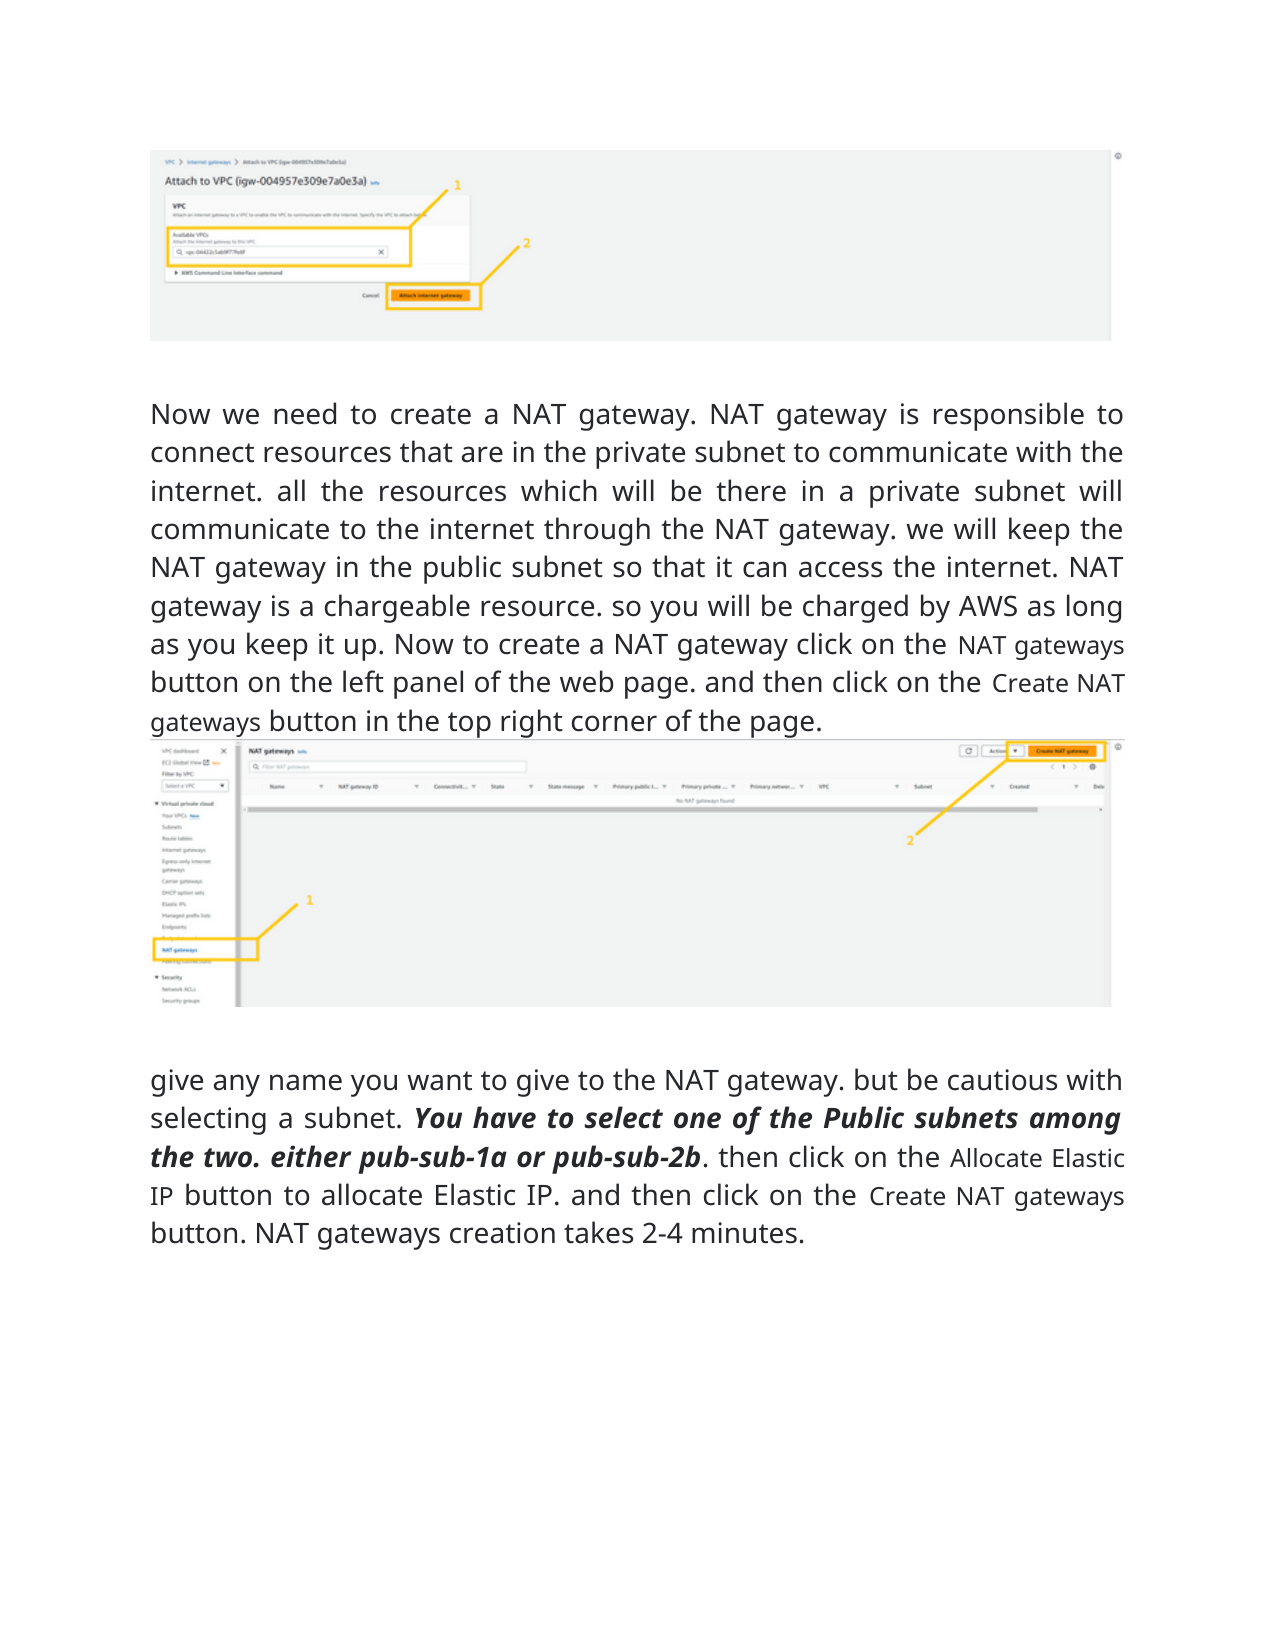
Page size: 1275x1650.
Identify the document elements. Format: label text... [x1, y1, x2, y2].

text give any name you want to give to the NAT gateway. but be cautious with selecting a subnet. You have to select one of the Public subnets among the two. either pub-sub-1a or pub-sub-2b. then click on the Allocate Elastic IP button to allocate Elastic IP. and then click on the Create NAT gateways button. NAT gateways creation takes 2-4 minutes. [150, 1060, 1125, 1252]
picture [150, 150, 1125, 341]
picture [150, 739, 1125, 1007]
text Now we need to create a NAT gateway. NAT gateway is responsible to connect resources that are in the private subnet to communicate with the internet. all the resources which will be there in a private subnet will communicate to the internet through the NAT gateway. we will keep the NAT gateway in the public subnet so that it can access the internet. NAT gateway is a chargeable resource. so you will be charged by AWS as long as you keep it up. Now to create a NAT gateway click on the NAT gateways button on the left panel of the web page. and then click on the Create NAT gateways button in the top right corner of the page. [150, 394, 1125, 739]
